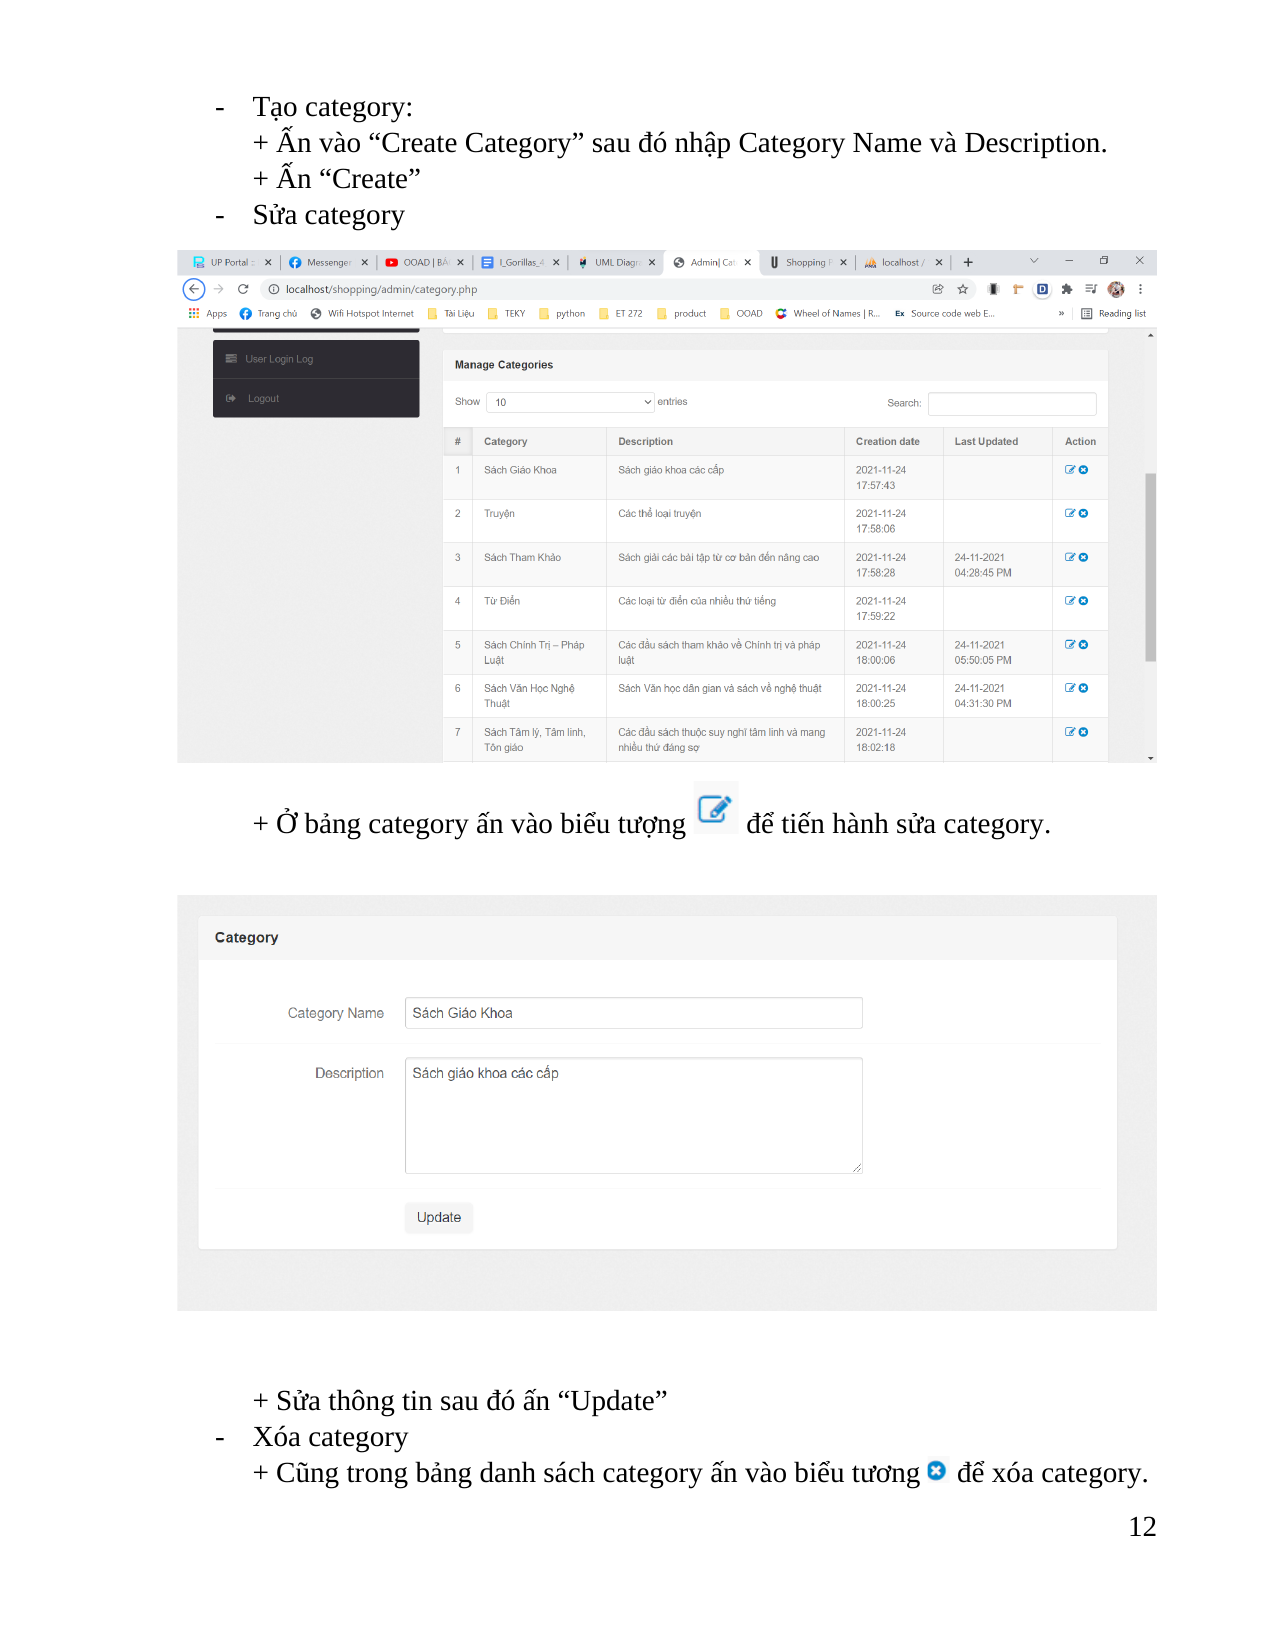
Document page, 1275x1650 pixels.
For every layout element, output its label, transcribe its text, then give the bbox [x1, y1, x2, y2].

list + Ấn vào “Create Category” sau đó nhập Category Name và Description. [252, 125, 1157, 158]
list Sửa category [215, 197, 1157, 231]
picture [932, 1466, 941, 1475]
list + Ở bảng category ấn vào biểu tượng để tiến hành sửa category. [252, 782, 1157, 839]
list + Cũng trong bảng danh sách category ấn vào biểu tương để xóa category. [252, 1455, 1157, 1489]
list Tạo category: [215, 89, 1157, 122]
list + Ấn “Create” [252, 161, 1157, 194]
picture [927, 1456, 950, 1483]
list Xóa category [215, 1419, 1157, 1452]
picture [177, 895, 1157, 1311]
list + Sửa thông tin sau đó ấn “Update” [252, 1383, 1157, 1416]
picture [177, 250, 1157, 763]
picture [693, 781, 739, 834]
